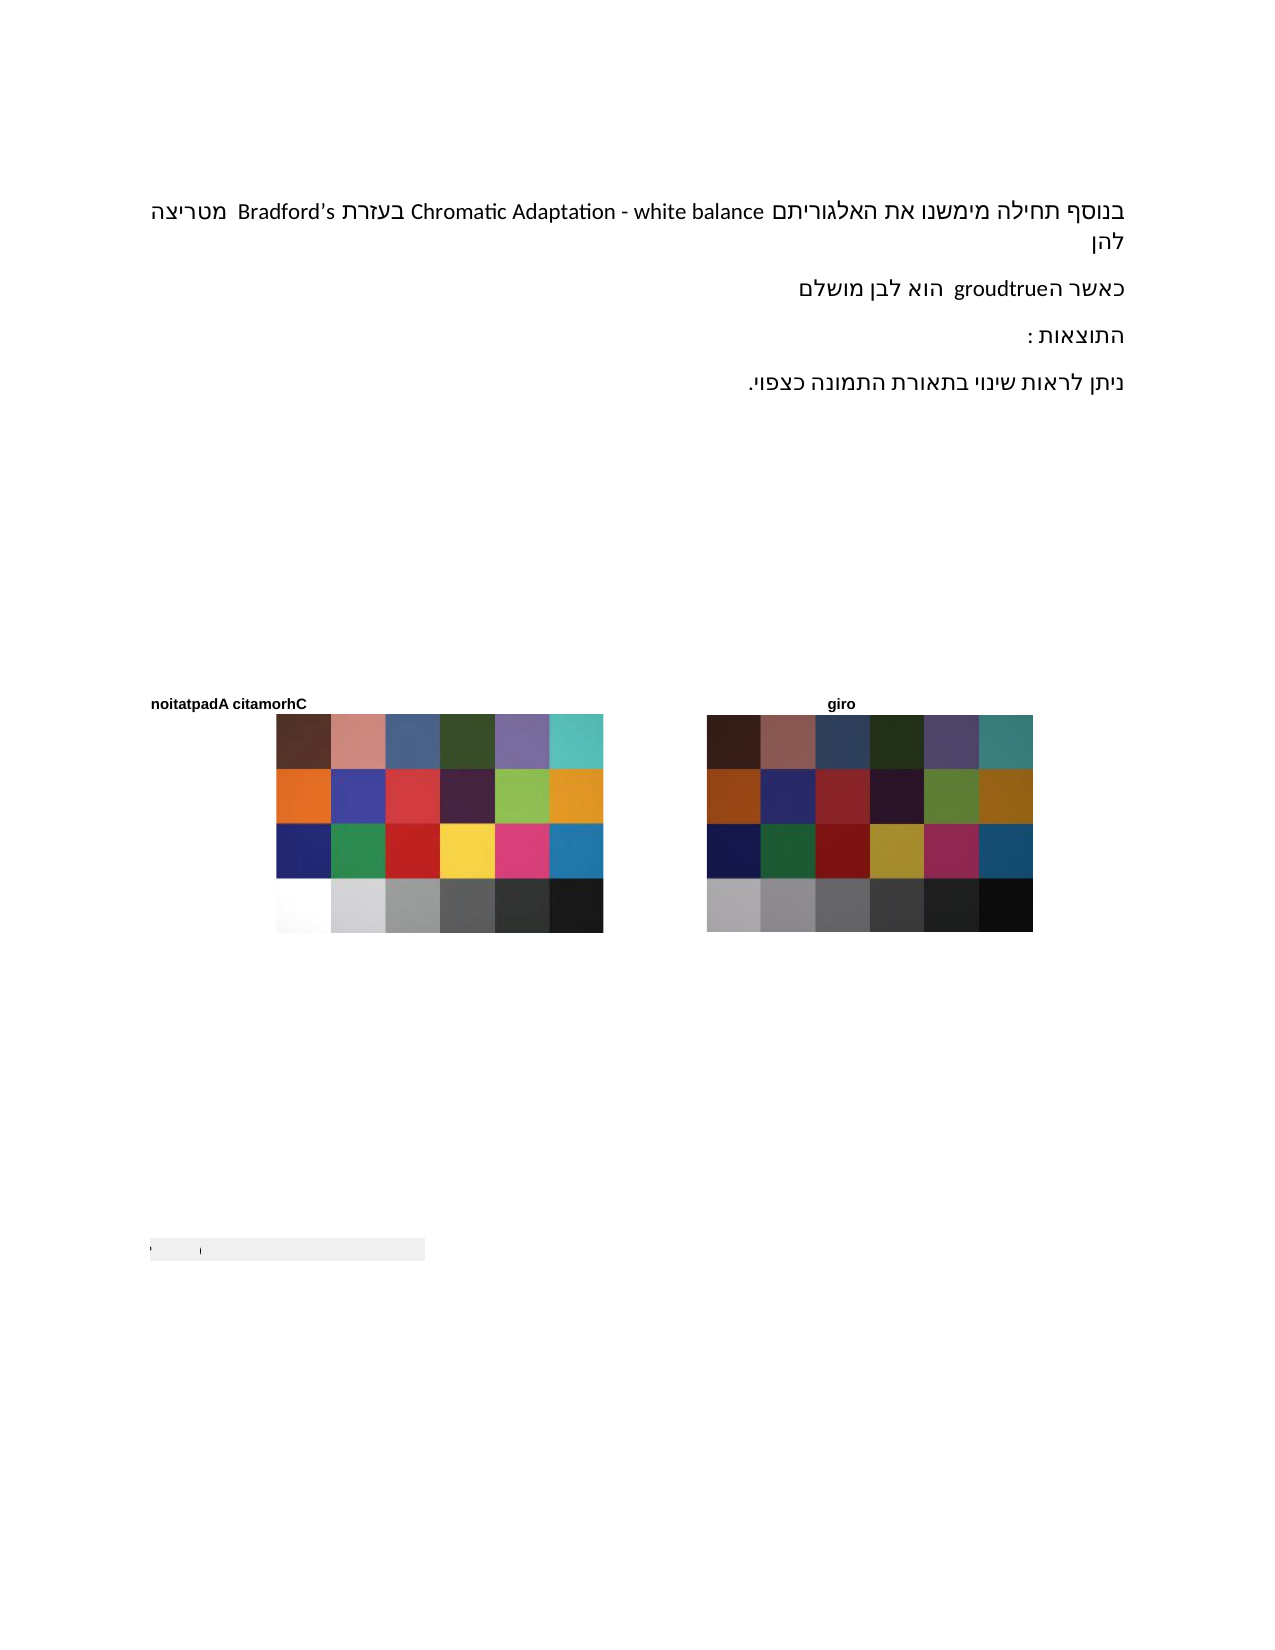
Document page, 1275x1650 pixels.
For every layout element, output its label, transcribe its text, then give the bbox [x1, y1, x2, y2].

text התוצאות : [150, 321, 1125, 349]
text בנוסף תחילה מימשנו את האלגוריתם Chromatic Adaptation - white balance בעזרת Bradford’s מטריצה להן [150, 197, 1125, 255]
text ניתן לראות שינוי בתאורת התמונה כצפוי. [150, 368, 1125, 396]
text כאשר הgroudtrue הוא לבן מושלם [150, 274, 1125, 302]
